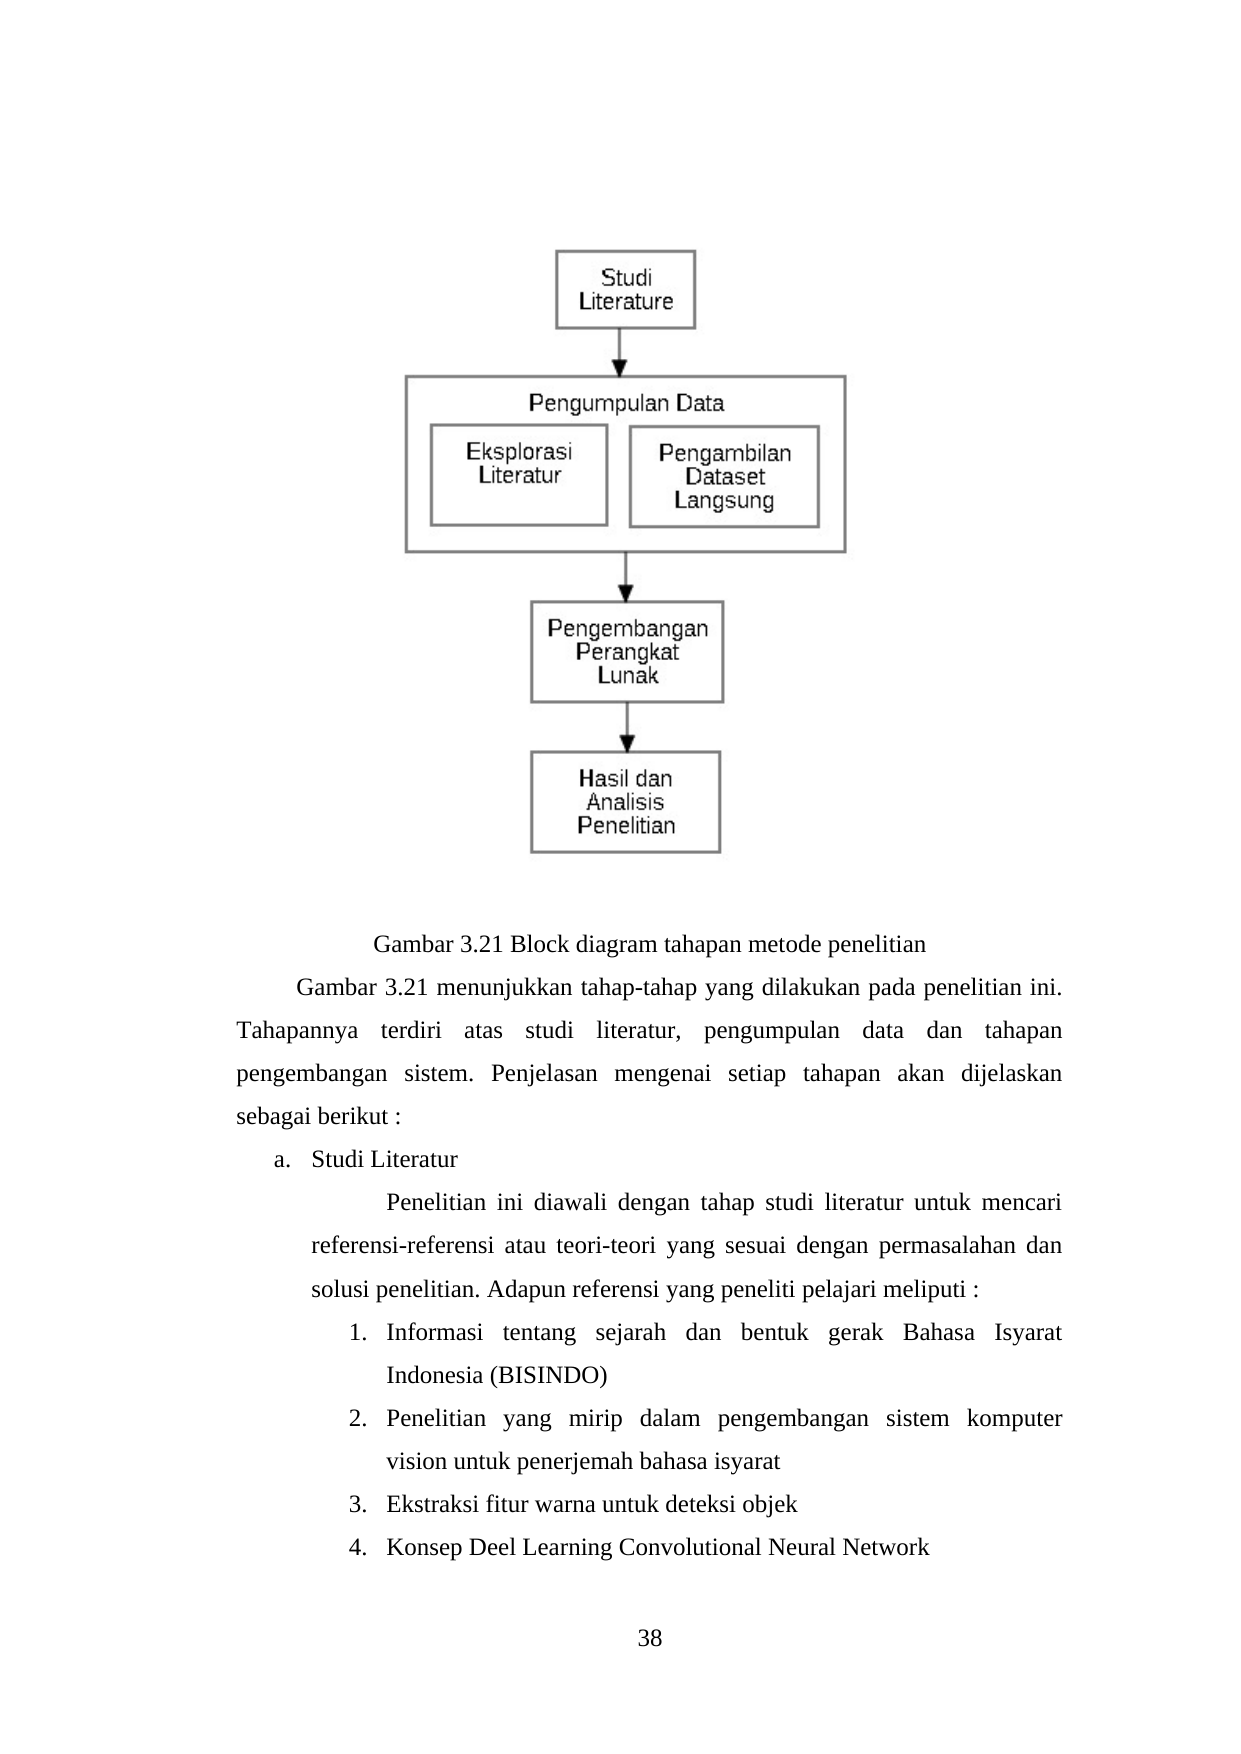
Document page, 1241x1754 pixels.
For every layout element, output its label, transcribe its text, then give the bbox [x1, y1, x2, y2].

picture [391, 236, 908, 915]
list Penelitian yang mirip dalam pengembangan sistem komputer vision untuk penerjemah bahasa isyarat [349, 1403, 1063, 1475]
list Informasi tentang sejarah dan bentuk gerak Bahasa Isyarat Indonesia (BISINDO) [349, 1317, 1063, 1389]
list Konsep Deel Learning Convolutional Neural Network [349, 1532, 1063, 1561]
list Ekstraksi fitur warna untuk deteksi objek [349, 1489, 1063, 1518]
list Studi Literatur [274, 1144, 1063, 1173]
list Penelitian ini diawali dengan tahap studi literatur untuk mencari referensi-referensi atau teori-teori yang sesuai dengan permasalahan dan solusi penelitian. Adapun referensi yang peneliti pelajari meliputi : [311, 1187, 1063, 1302]
